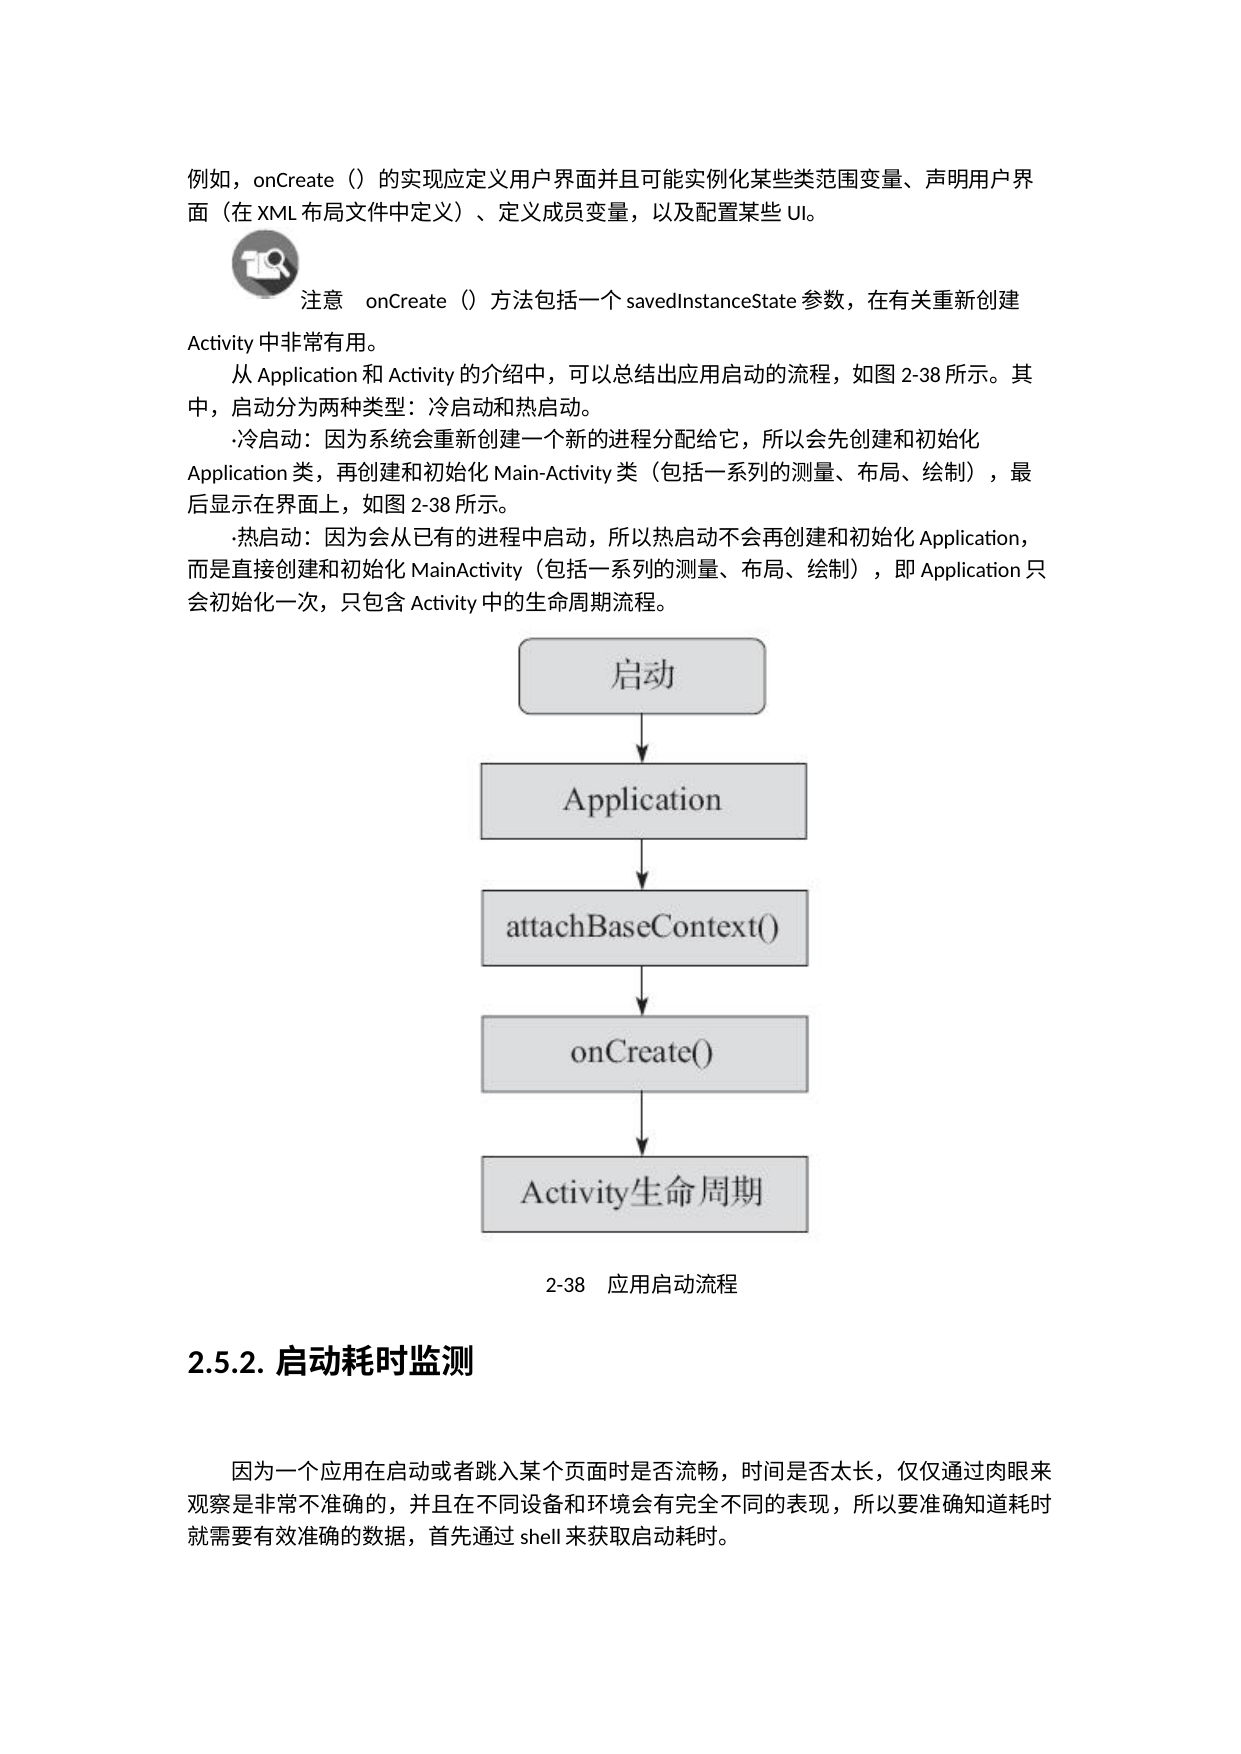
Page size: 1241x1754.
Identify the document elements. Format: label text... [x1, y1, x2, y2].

subtitle 启动耗时监测 [187, 1327, 1053, 1392]
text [187, 162, 1053, 227]
picture [231, 227, 300, 299]
text 从Application和Activity的介绍中，可以总结出应用启动的流程，如图2-38所示。其中，启动分为两种类型：冷启动和热启动。 [187, 357, 1053, 422]
text 2-38 应用启动流程 [187, 1267, 1053, 1299]
text ·热启动：因为会从已有的进程中启动，所以热启动不会再创建和初始化Application，而是直接创建和初始化MainActivity（包括一系列的测量、布局、绘制），即Application只会初始化一次，只包含Activity中的生命周期流程。 [187, 519, 1053, 617]
text 因为一个应用在启动或者跳入某个页面时是否流畅，时间是否太长，仅仅通过肉眼来观察是非常不准确的，并且在不同设备和环境会有完全不同的表现，所以要准确知道耗时，就需要有效准确的数据，首先通过shell来获取启动耗时。 [187, 1454, 1053, 1551]
picture [456, 617, 828, 1244]
text ·冷启动：因为系统会重新创建一个新的进程分配给它，所以会先创建和初始化Application类，再创建和初始化Main-Activity类（包括一系列的测量、布局、绘制），最后显示在界面上，如图2-38所示。 [187, 422, 1053, 519]
text 注意 onCreate（）方法包括一个savedInstanceState参数，在有关重新创建Activity中非常有用。 [187, 227, 1053, 357]
